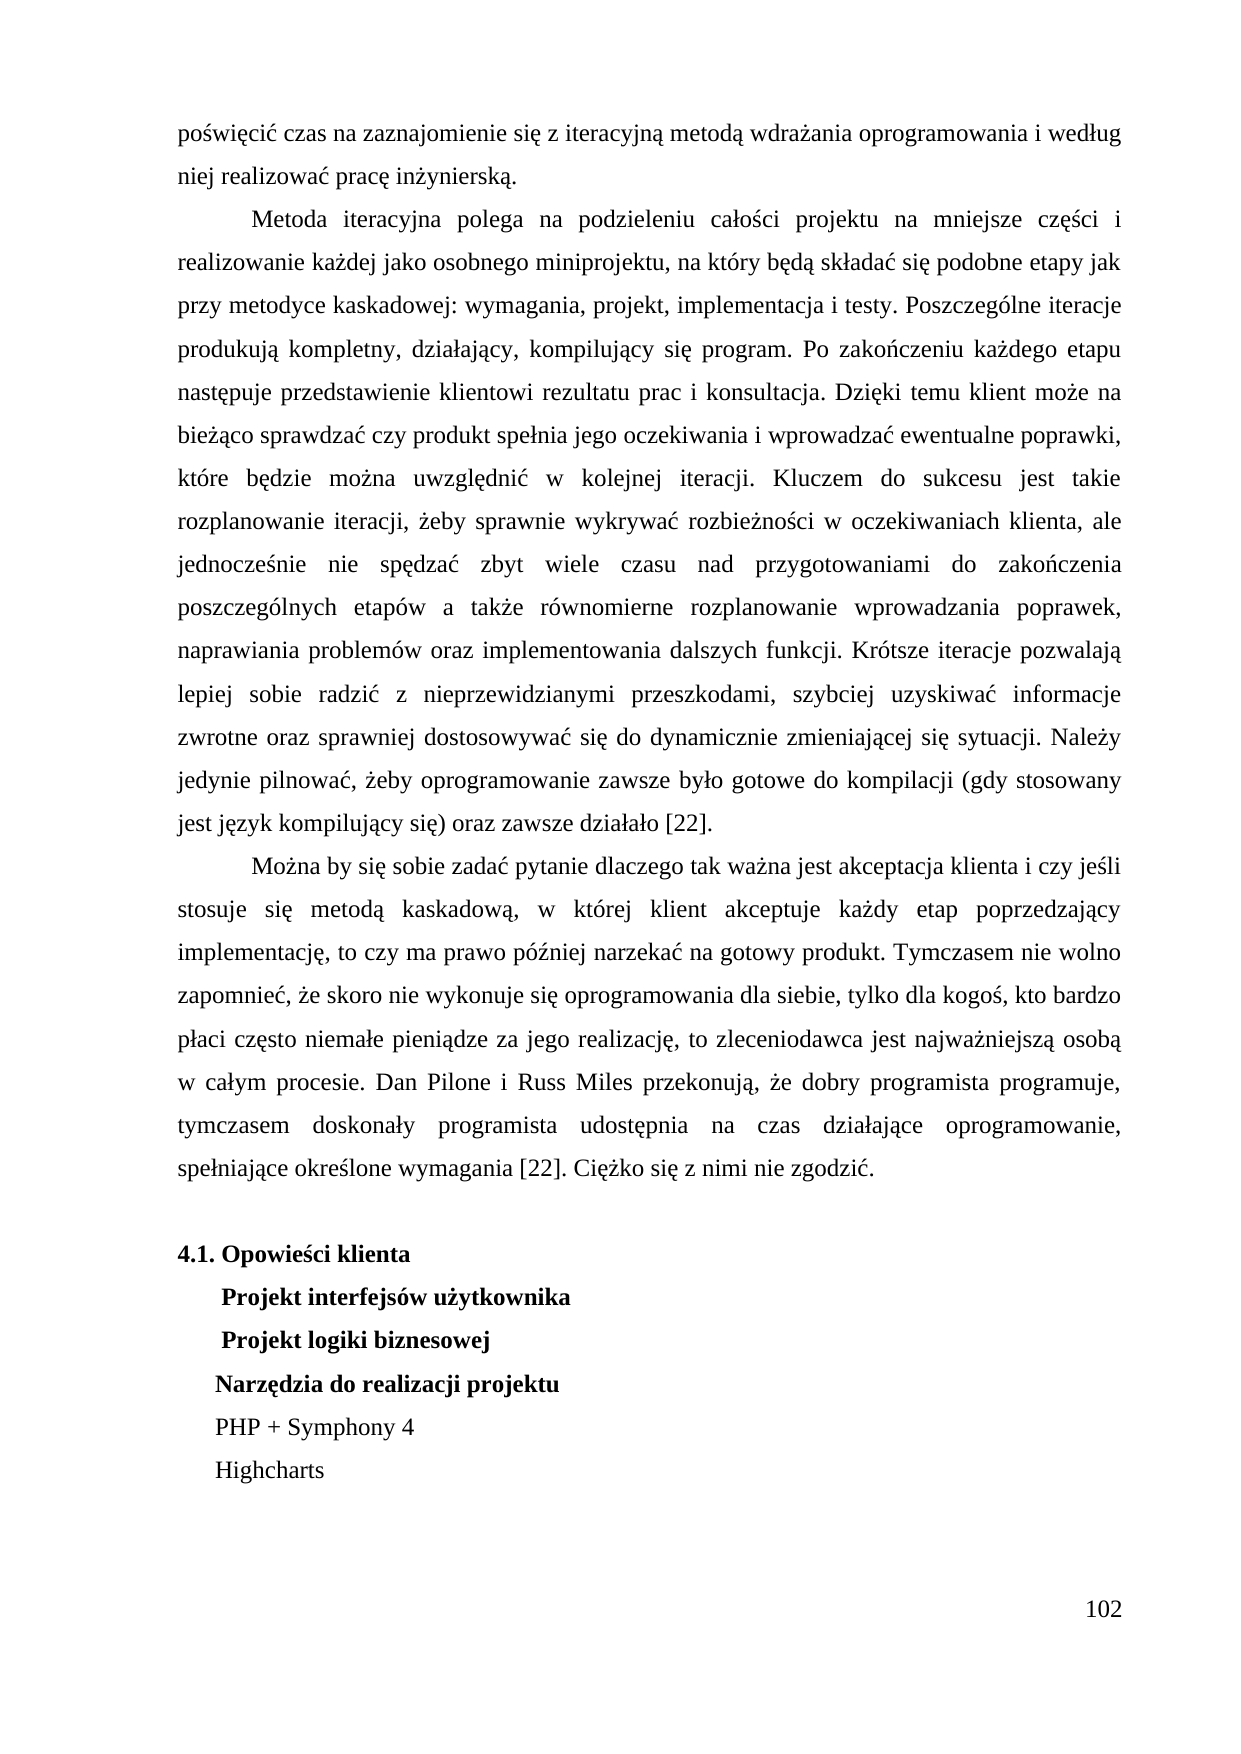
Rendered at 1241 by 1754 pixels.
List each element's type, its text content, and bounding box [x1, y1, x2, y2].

subtitle 4.1. Opowieści klienta [177, 1239, 1122, 1268]
text Metoda iteracyjna polega na podzieleniu całości projektu na mniejsze części i realizowanie każdej jako osobnego miniprojektu, na który będą składać się podobne etapy jak przy metodyce kaskadowej: wymagania, projekt, implementacja i testy. Poszczególne iteracje produkują kompletny, działający, kompilujący się program. Po zakończeniu każdego etapu następuje przedstawienie klientowi rezultatu prac i konsultacja. Dzięki temu klient może na bieżąco sprawdzać czy produkt spełnia jego oczekiwania i wprowadzać ewentualne poprawki, które będzie można uwzględnić w kolejnej iteracji. Kluczem do sukcesu jest takie rozplanowanie iteracji, żeby sprawnie wykrywać rozbieżności w oczekiwaniach klienta, ale jednocześnie nie spędzać zbyt wiele czasu nad przygotowaniami do zakończenia poszczególnych etapów a także równomierne rozplanowanie wprowadzania poprawek, naprawiania problemów oraz implementowania dalszych funkcji. Krótsze iteracje pozwalają lepiej sobie radzić z nieprzewidzianymi przeszkodami, szybciej uzyskiwać informacje zwrotne oraz sprawniej dostosowywać się do dynamicznie zmieniającej się sytuacji. Należy jedynie pilnować, żeby oprogramowanie zawsze było gotowe do kompilacji (gdy stosowany jest język kompilujący się) oraz zawsze działało [22]. [177, 204, 1122, 837]
subtitle Projekt interfejsów użytkownika [215, 1282, 1122, 1311]
subtitle Highcharts [215, 1455, 1122, 1484]
subtitle Narzędzia do realizacji projektu [215, 1369, 1122, 1397]
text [177, 118, 1122, 190]
subtitle PHP + Symphony 4 [215, 1412, 1122, 1441]
subtitle Projekt logiki biznesowej [215, 1326, 1122, 1354]
text Można by się sobie zadać pytanie dlaczego tak ważna jest akceptacja klienta i czy jeśli stosuje się metodą kaskadową, w której klient akceptuje każdy etap poprzedzający implementację, to czy ma prawo później narzekać na gotowy produkt. Tymczasem nie wolno zapomnieć, że skoro nie wykonuje się oprogramowania dla siebie, tylko dla kogoś, kto bardzo płaci często niemałe pieniądze za jego realizację, to zleceniodawca jest najważniejszą osobą w całym procesie. Dan Pilone i Russ Miles przekonują, że dobry programista programuje, tymczasem doskonały programista udostępnia na czas działające oprogramowanie, spełniające określone wymagania [22]. Ciężko się z nimi nie zgodzić. [177, 851, 1122, 1182]
